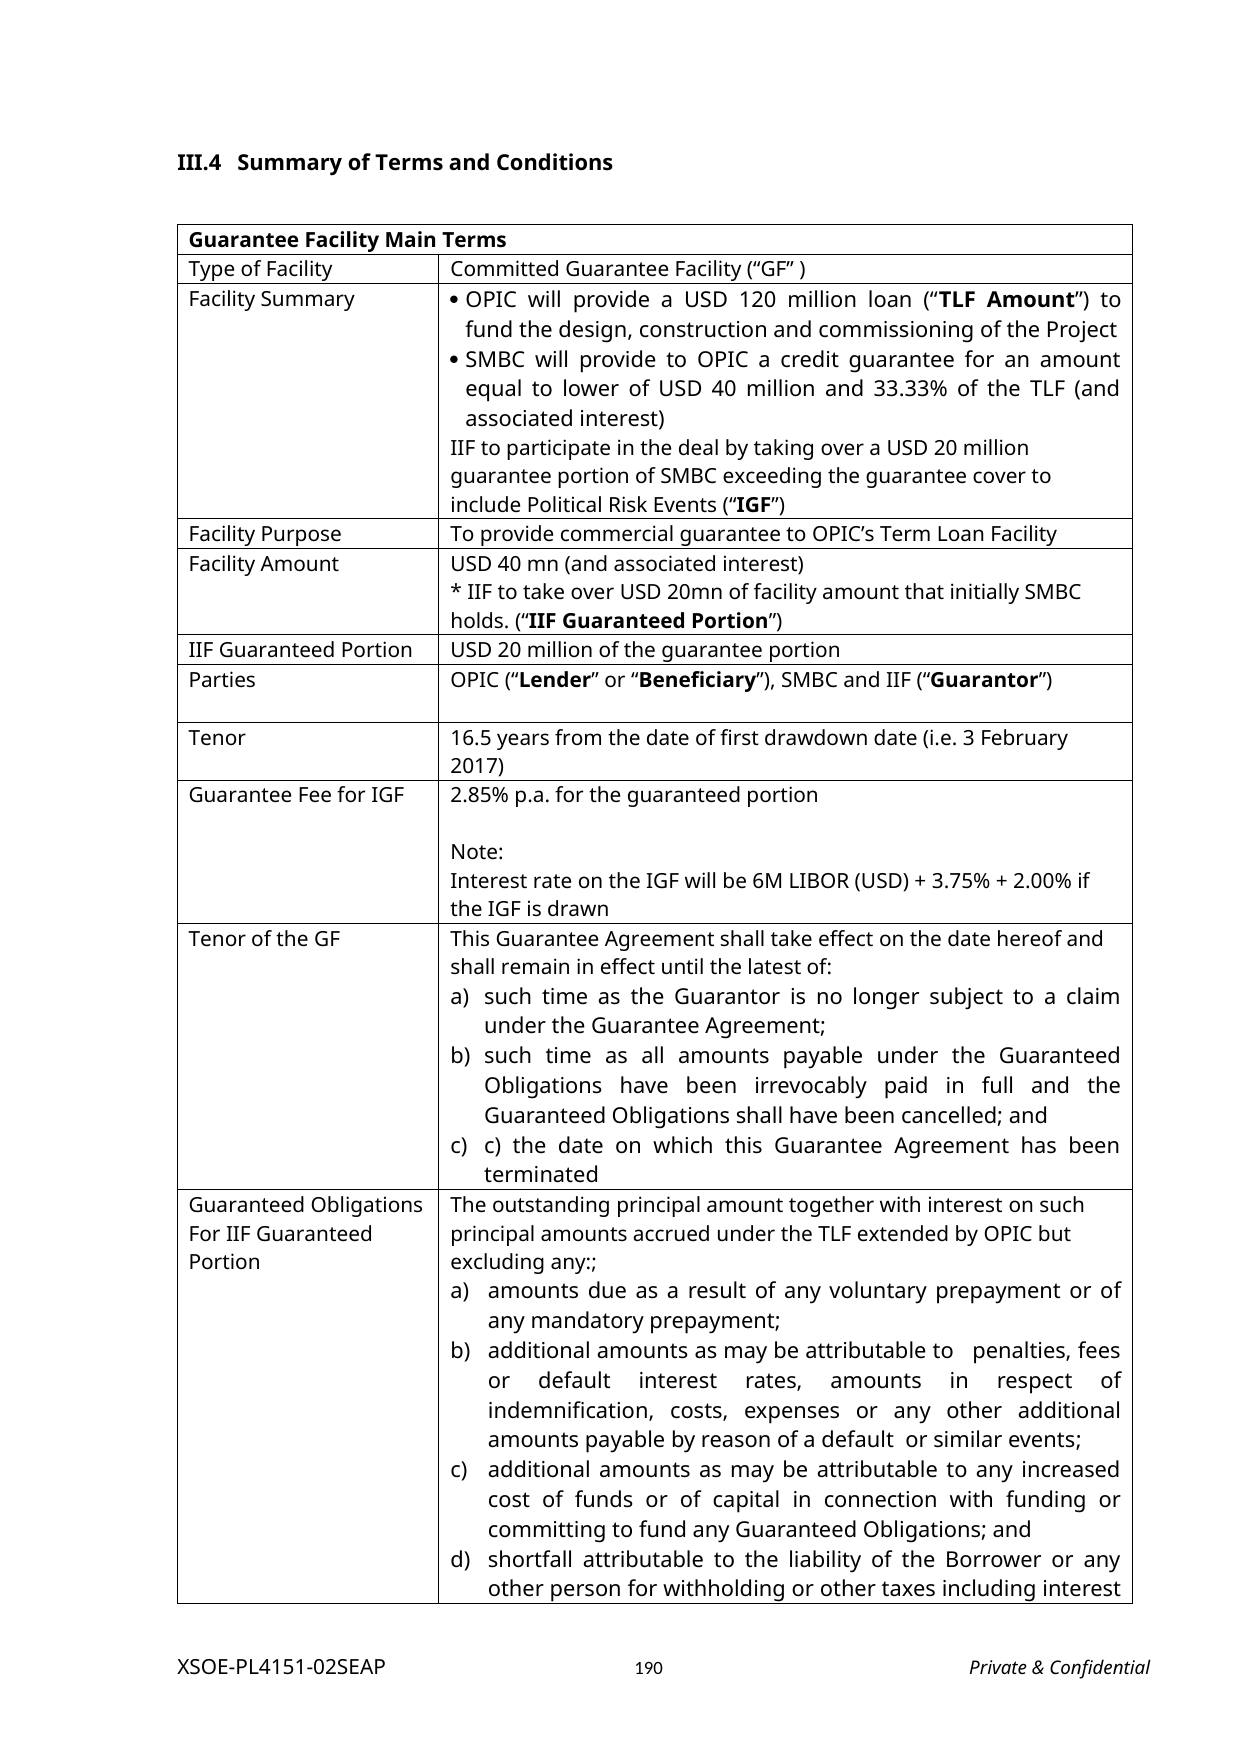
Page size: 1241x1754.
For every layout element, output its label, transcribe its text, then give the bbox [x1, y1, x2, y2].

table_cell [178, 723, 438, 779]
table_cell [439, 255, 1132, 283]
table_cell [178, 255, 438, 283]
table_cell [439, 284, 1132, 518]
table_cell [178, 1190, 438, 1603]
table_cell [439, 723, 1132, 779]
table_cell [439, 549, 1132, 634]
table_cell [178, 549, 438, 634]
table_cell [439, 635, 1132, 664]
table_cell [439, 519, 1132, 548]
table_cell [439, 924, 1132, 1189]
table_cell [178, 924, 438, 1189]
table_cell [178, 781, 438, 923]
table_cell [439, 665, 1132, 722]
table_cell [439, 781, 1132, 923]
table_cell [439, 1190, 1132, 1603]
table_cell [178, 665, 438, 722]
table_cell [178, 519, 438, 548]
subtitle Summary of Terms and Conditions [177, 147, 1122, 177]
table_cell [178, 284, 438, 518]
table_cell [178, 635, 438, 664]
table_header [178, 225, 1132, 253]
